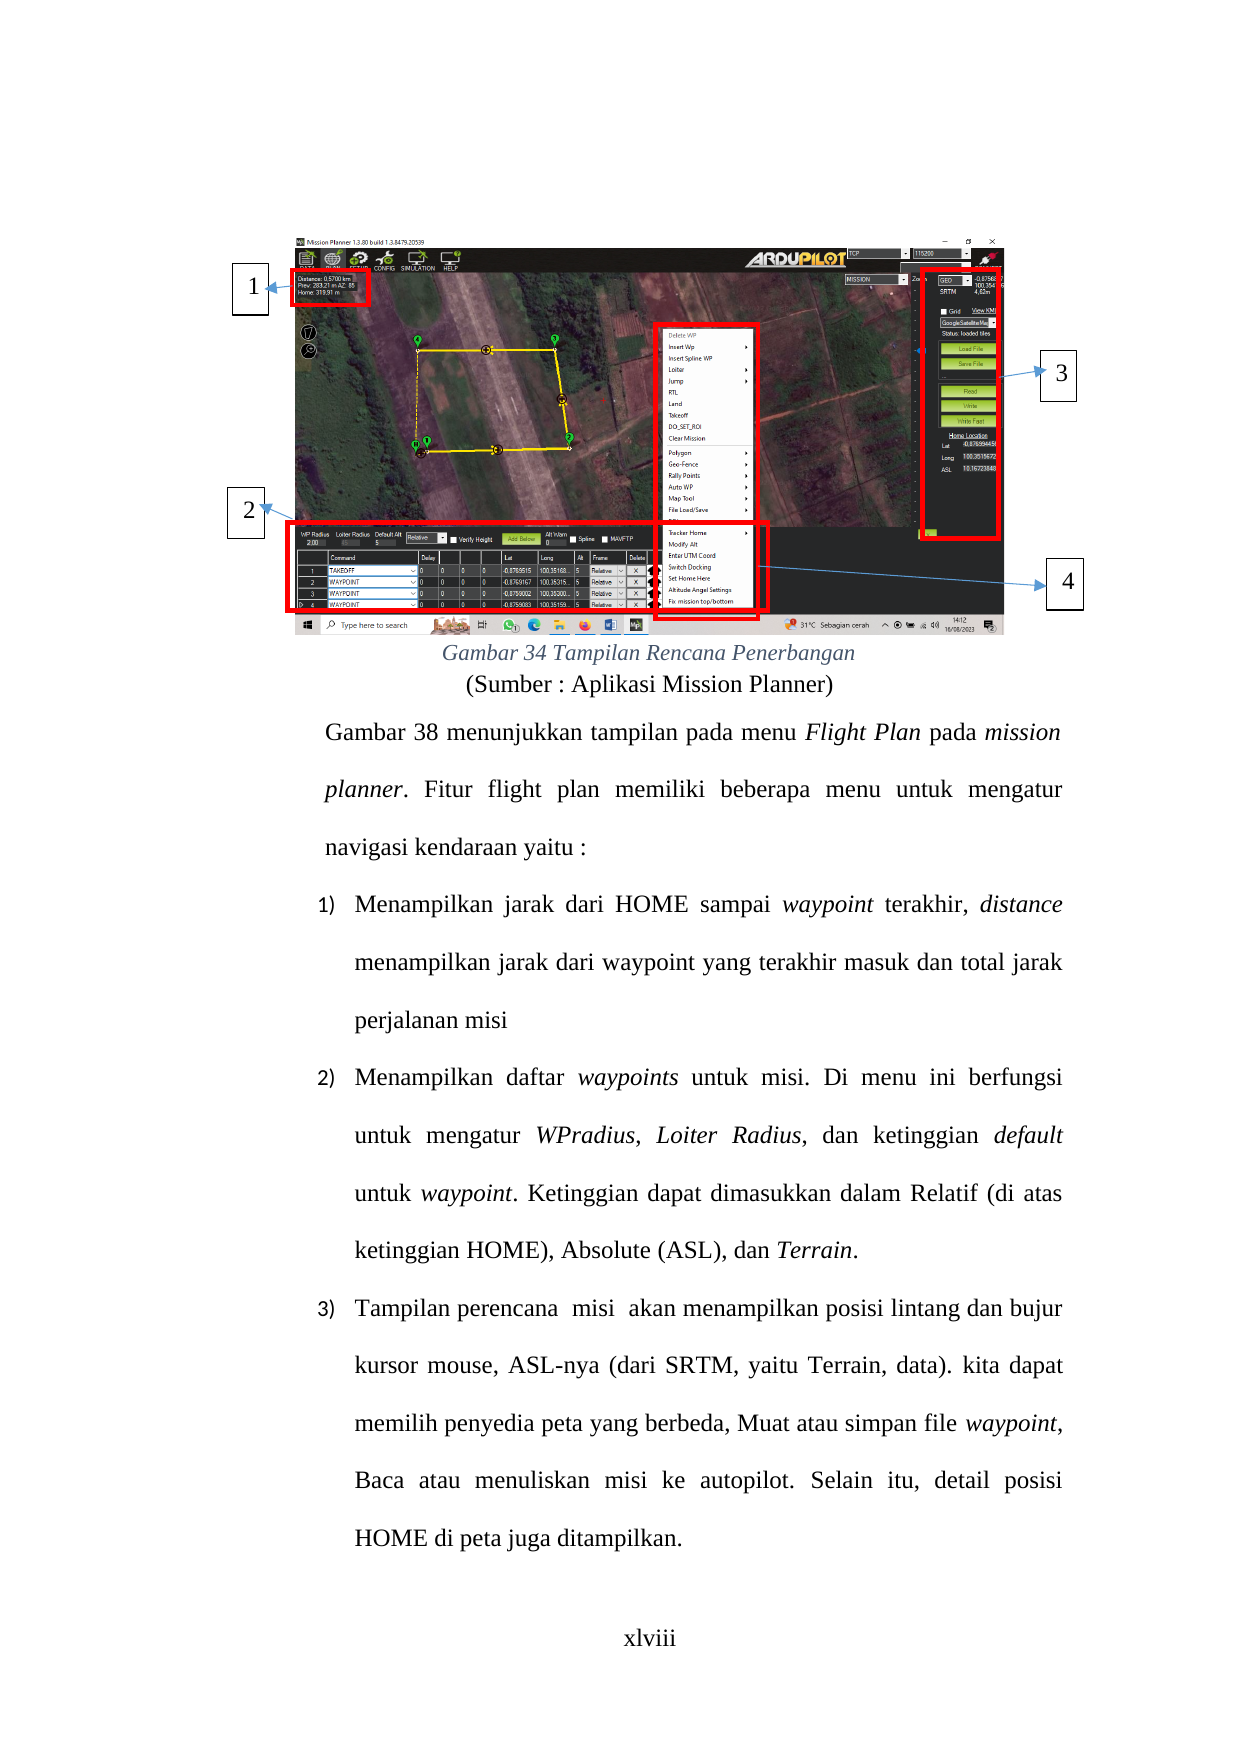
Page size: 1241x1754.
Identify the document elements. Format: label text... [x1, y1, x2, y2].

list Gambar 38 menunjukkan tampilan pada menu Flight Plan pada mission planner. Fitur flight plan memiliki beberapa menu untuk mengatur navigasi kendaraan yaitu : [325, 717, 1063, 861]
list Tampilan perencana misi akan menampilkan posisi lintang dan bujur kursor mouse, ASL-nya (dari SRTM, yaitu Terrain, data). kita dapat memilih penyedia peta yang berbeda, Muat atau simpan file waypoint, Baca atau menuliskan misi ke autopilot. Selain itu, detail posisi HOME di peta juga ditampilkan. [317, 1293, 1063, 1552]
picture [295, 525, 653, 608]
picture [760, 525, 766, 566]
picture [658, 525, 756, 608]
picture [760, 567, 766, 608]
picture [295, 272, 366, 303]
picture [925, 272, 996, 536]
list Menampilkan jarak dari HOME sampai waypoint terakhir, distance menampilkan jarak dari waypoint yang terakhir masuk dan total jarak perjalanan misi [317, 889, 1063, 1034]
picture [295, 568, 1005, 635]
picture [658, 327, 756, 520]
picture [658, 613, 756, 617]
text (Sumber : Aplikasi Mission Planner) [236, 669, 1063, 698]
picture [295, 236, 1005, 582]
list Menampilkan daftar waypoints untuk misi. Di menu ini berfungsi untuk mengatur WPradius, Loiter Radius, dan ketinggian default untuk waypoint. Ketinggian dapat dimasukkan dalam Relatif (di atas ketinggian HOME), Absolute (ASL), dan Terrain. [317, 1062, 1063, 1264]
